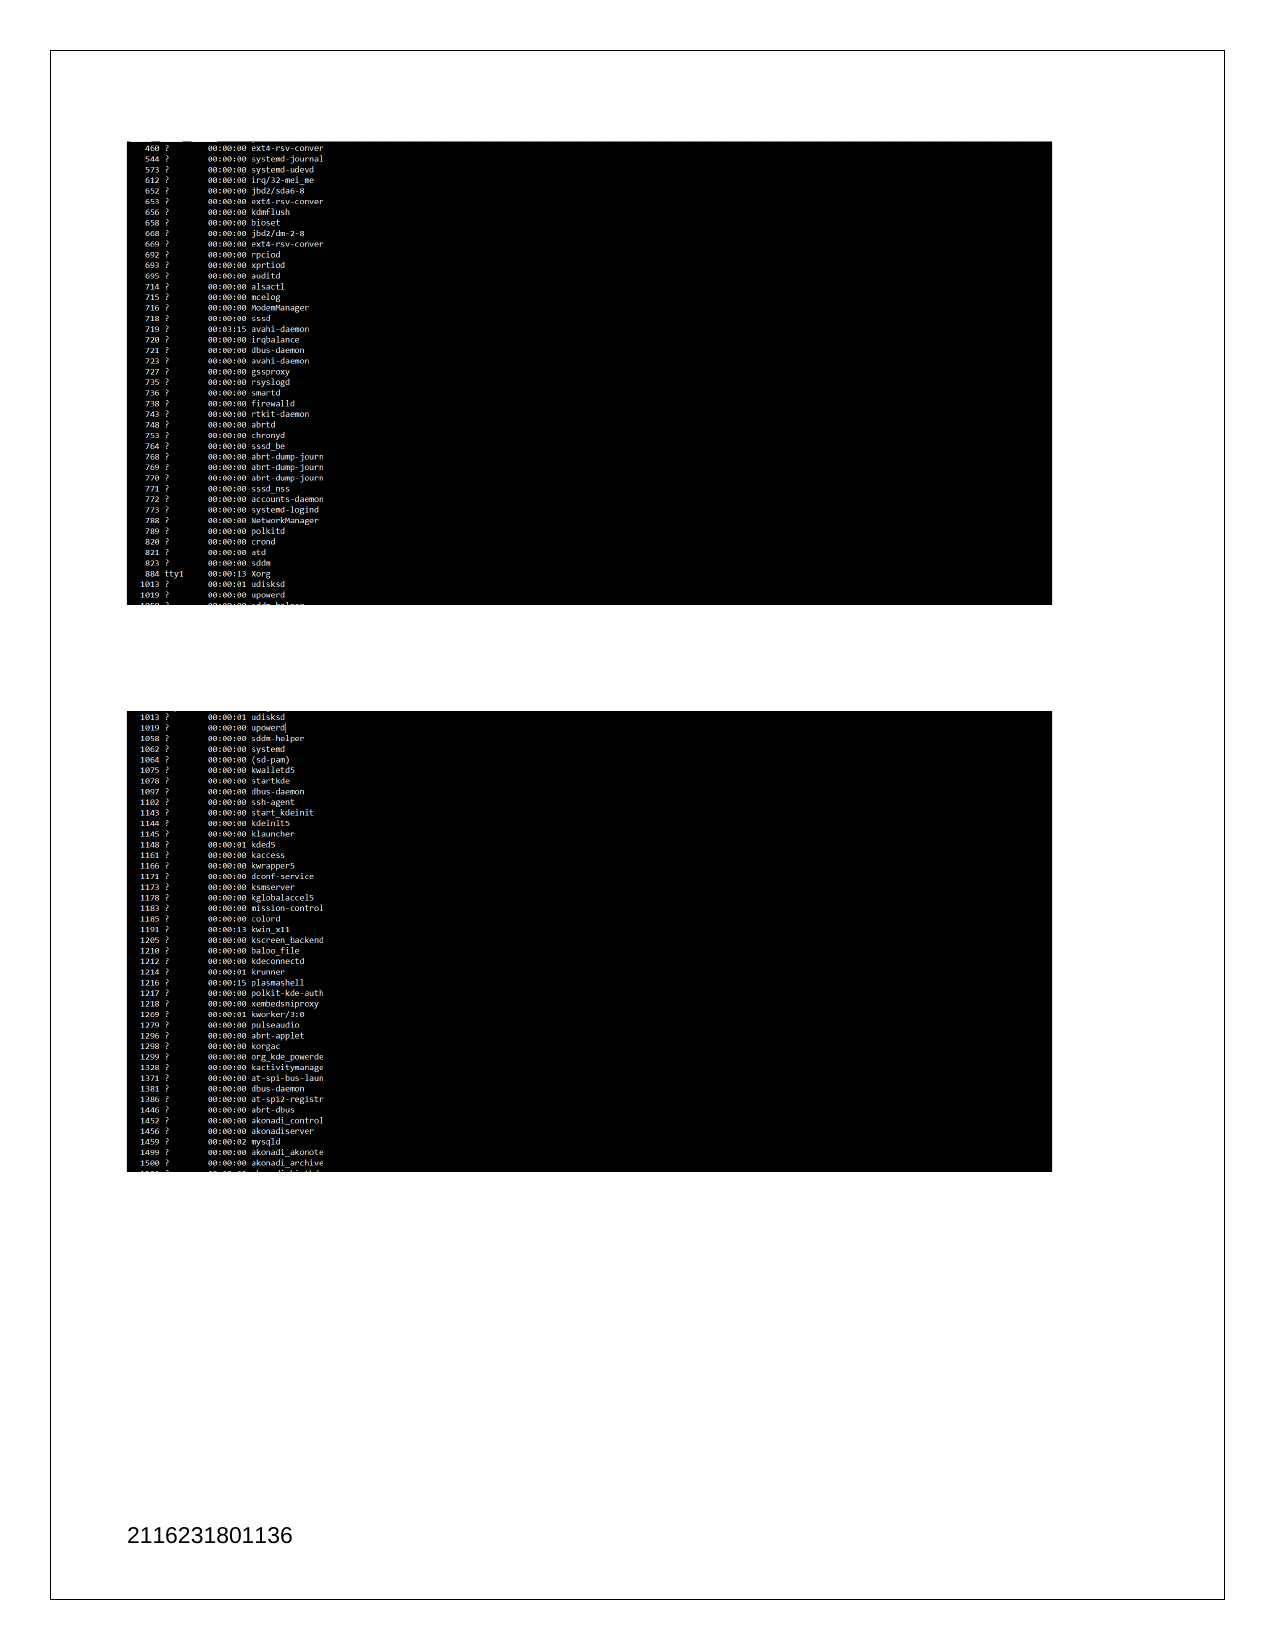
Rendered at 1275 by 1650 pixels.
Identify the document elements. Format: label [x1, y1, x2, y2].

picture [126, 711, 1053, 1172]
picture [126, 141, 1053, 605]
